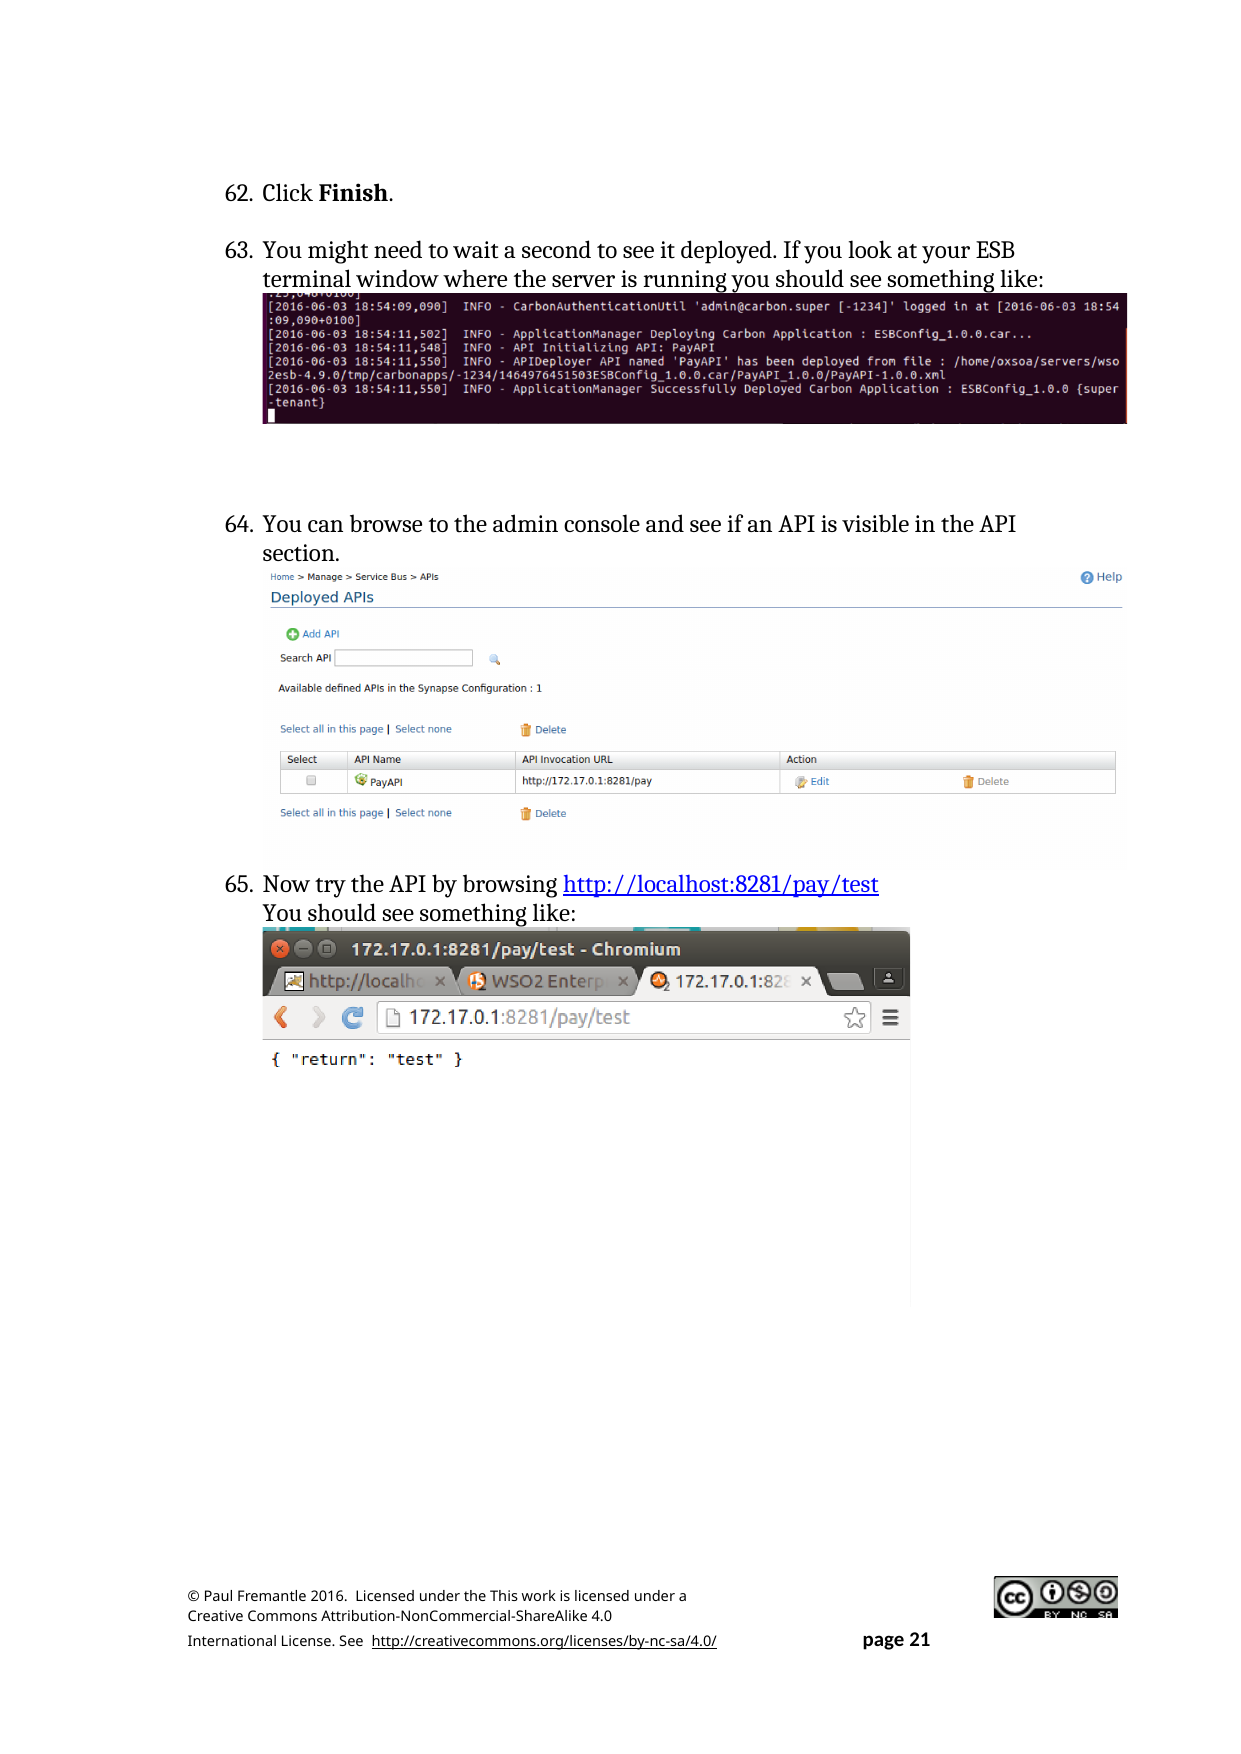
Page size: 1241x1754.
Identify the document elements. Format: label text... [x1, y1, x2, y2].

picture [262, 293, 1128, 424]
picture [993, 1576, 1118, 1618]
list Click Finish. [225, 179, 1053, 207]
picture [262, 567, 1128, 870]
picture [262, 927, 911, 1307]
